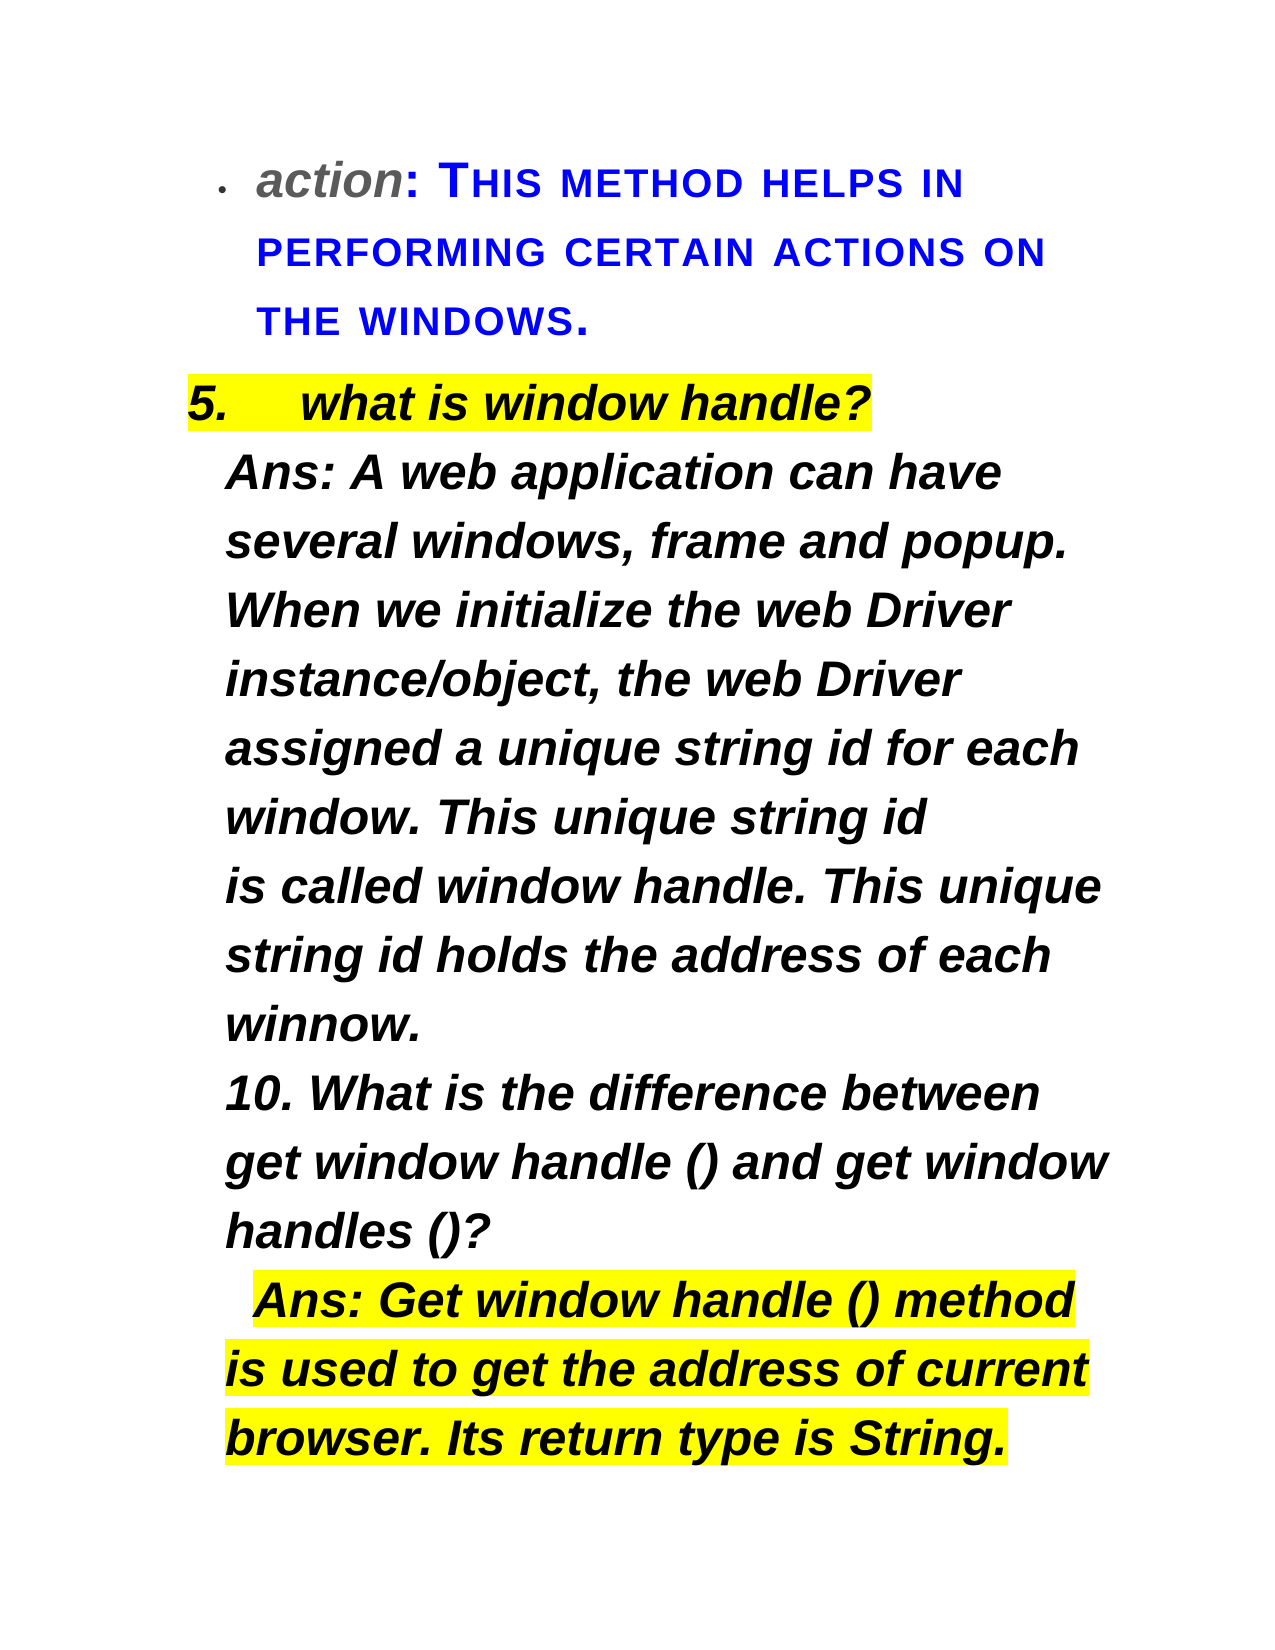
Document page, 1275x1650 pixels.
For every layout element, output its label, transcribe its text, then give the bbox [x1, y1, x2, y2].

list is called window handle. This unique string id holds the address of each winnow. [225, 856, 1125, 1052]
list what is window handle? [187, 373, 1125, 431]
list 10. What is the difference between get window handle () and get window handles ()? [225, 1063, 1125, 1258]
list Ans: Get window handle () method is used to get the address of current browser. Its return type is String. [225, 1270, 1125, 1465]
list action: This method helps in performing certain actions on the windows. [219, 150, 1125, 345]
list Ans: A web application can have several windows, frame and popup. When we initialize the web Driver instance/object, the web Driver assigned a unique string id for each window. This unique string id [225, 442, 1125, 845]
